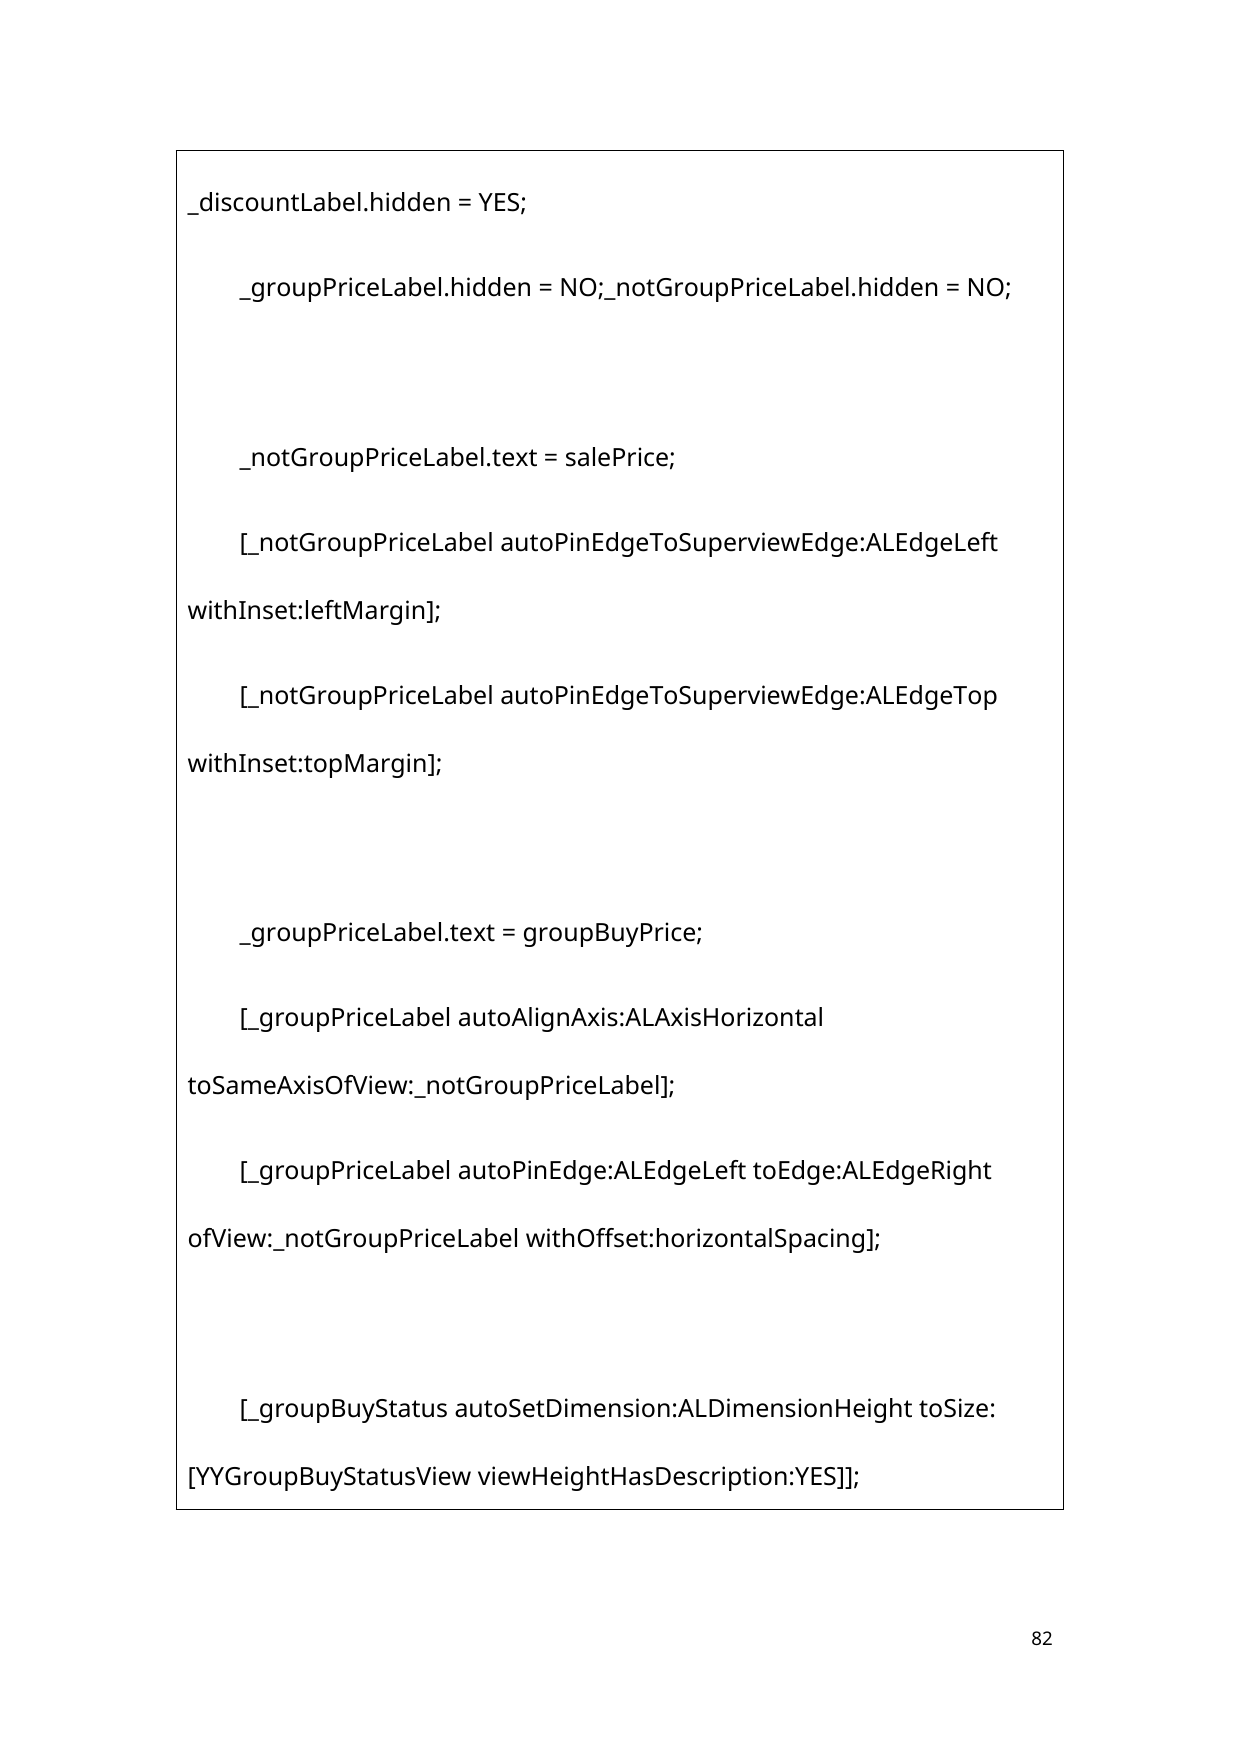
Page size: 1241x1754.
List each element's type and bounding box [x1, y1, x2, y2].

table_cell [177, 151, 1063, 1509]
